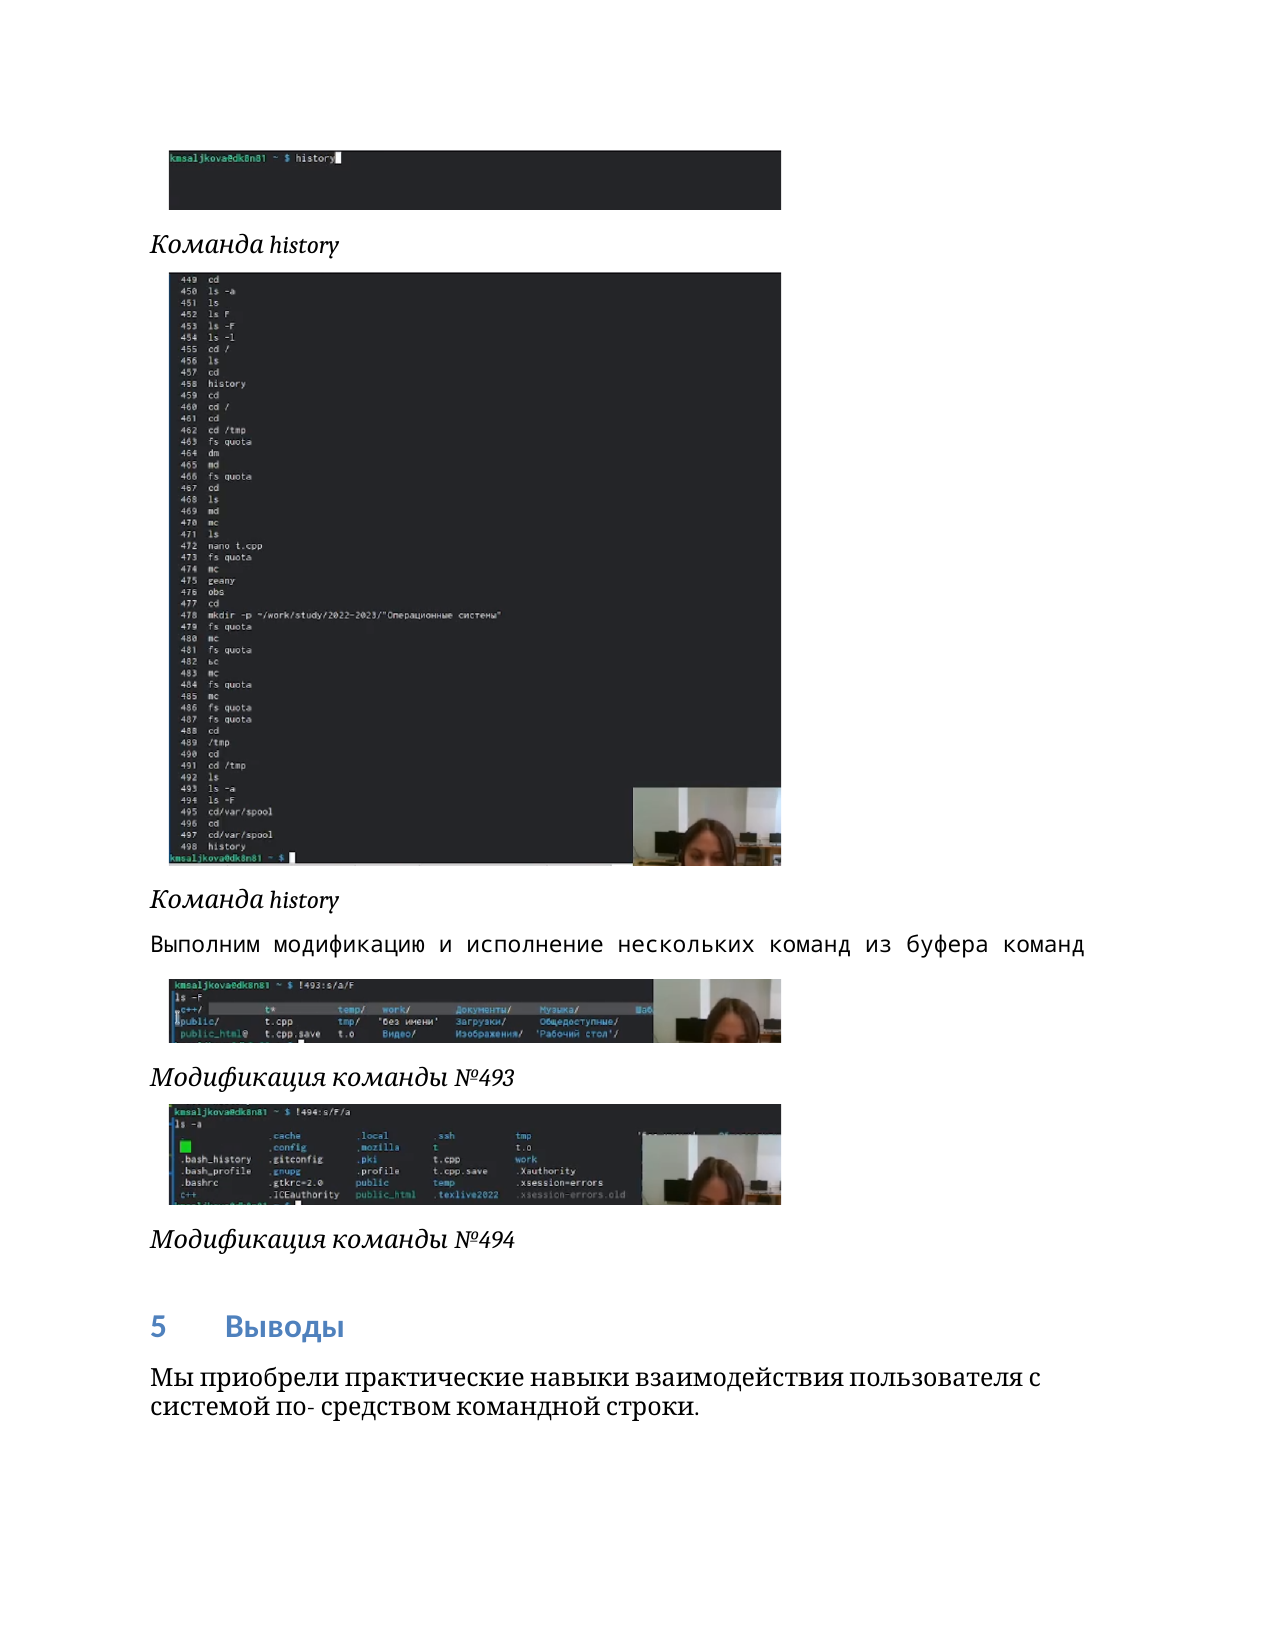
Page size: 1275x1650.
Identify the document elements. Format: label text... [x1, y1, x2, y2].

picture [168, 150, 782, 210]
subtitle 5 Выводы [150, 1304, 1125, 1345]
text Модификация команды №493 [150, 1063, 1125, 1092]
text Команда history [150, 231, 1125, 259]
text Выполним модификацию и исполнение нескольких команд из буфера команд [150, 928, 1125, 959]
picture [168, 1104, 782, 1205]
picture [168, 979, 782, 1043]
picture [168, 272, 782, 866]
text Команда history [150, 886, 1125, 915]
text Мы приобрели практические навыки взаимодействия пользователя с системой по- средством командной строки. [150, 1364, 1125, 1422]
text Модификация команды №494 [150, 1226, 1125, 1254]
